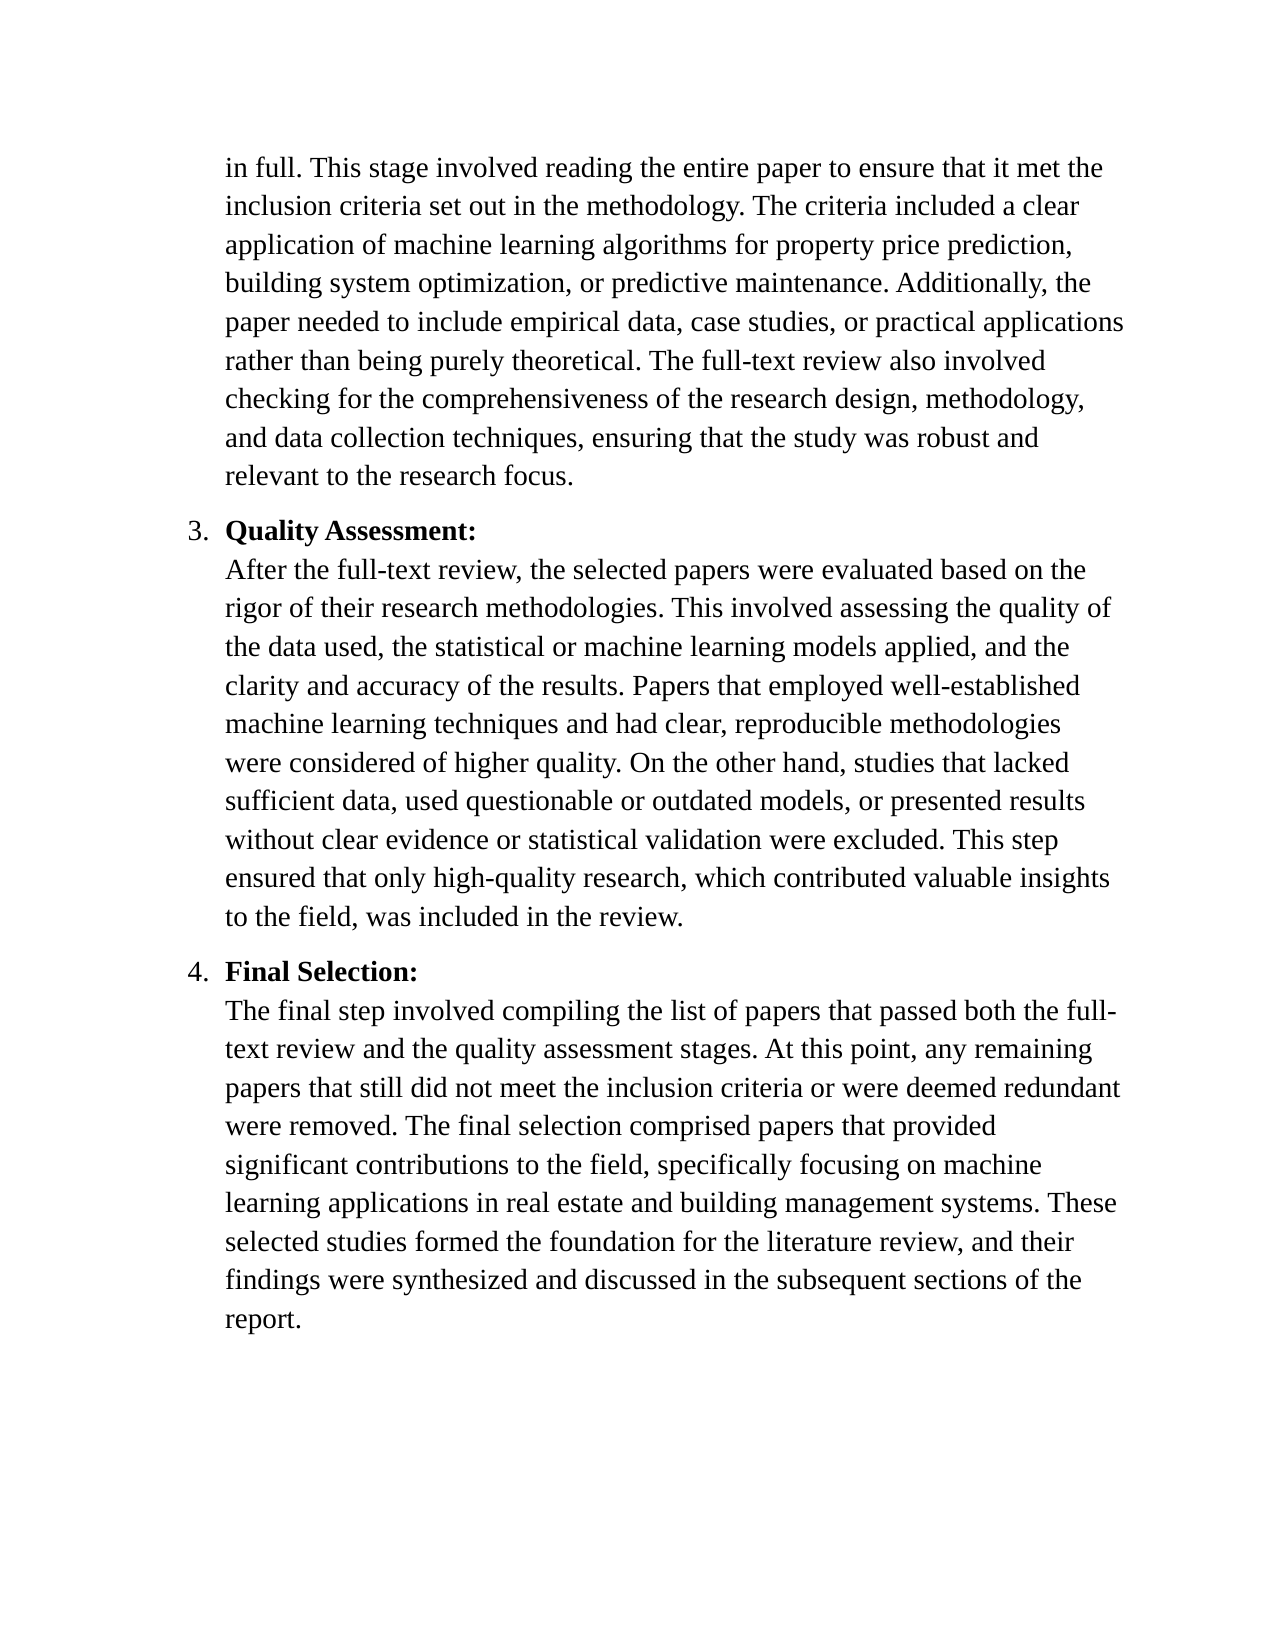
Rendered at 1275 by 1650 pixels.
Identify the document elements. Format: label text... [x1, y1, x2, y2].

list Quality Assessment: After the full-text review, the selected papers were evaluated based on the rigor of their research methodologies. This involved assessing the quality of the data used, the statistical or machine learning models applied, and the clarity and accuracy of the results. Papers that employed well-established machine learning techniques and had clear, reproducible methodologies were considered of higher quality. On the other hand, studies that lacked sufficient data, used questionable or outdated models, or presented results without clear evidence or statistical validation were excluded. This step ensured that only high-quality research, which contributed valuable insights to the field, was included in the review. [187, 513, 1125, 932]
list Final Selection: The final step involved compiling the list of papers that passed both the full-text review and the quality assessment stages. At this point, any remaining papers that still did not meet the inclusion criteria or were deemed redundant were removed. The final selection comprised papers that provided significant contributions to the field, specifically focusing on machine learning applications in real estate and building management systems. These selected studies formed the foundation for the literature review, and their findings were synthesized and discussed in the subsequent sections of the report. [187, 954, 1125, 1334]
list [187, 150, 1125, 492]
